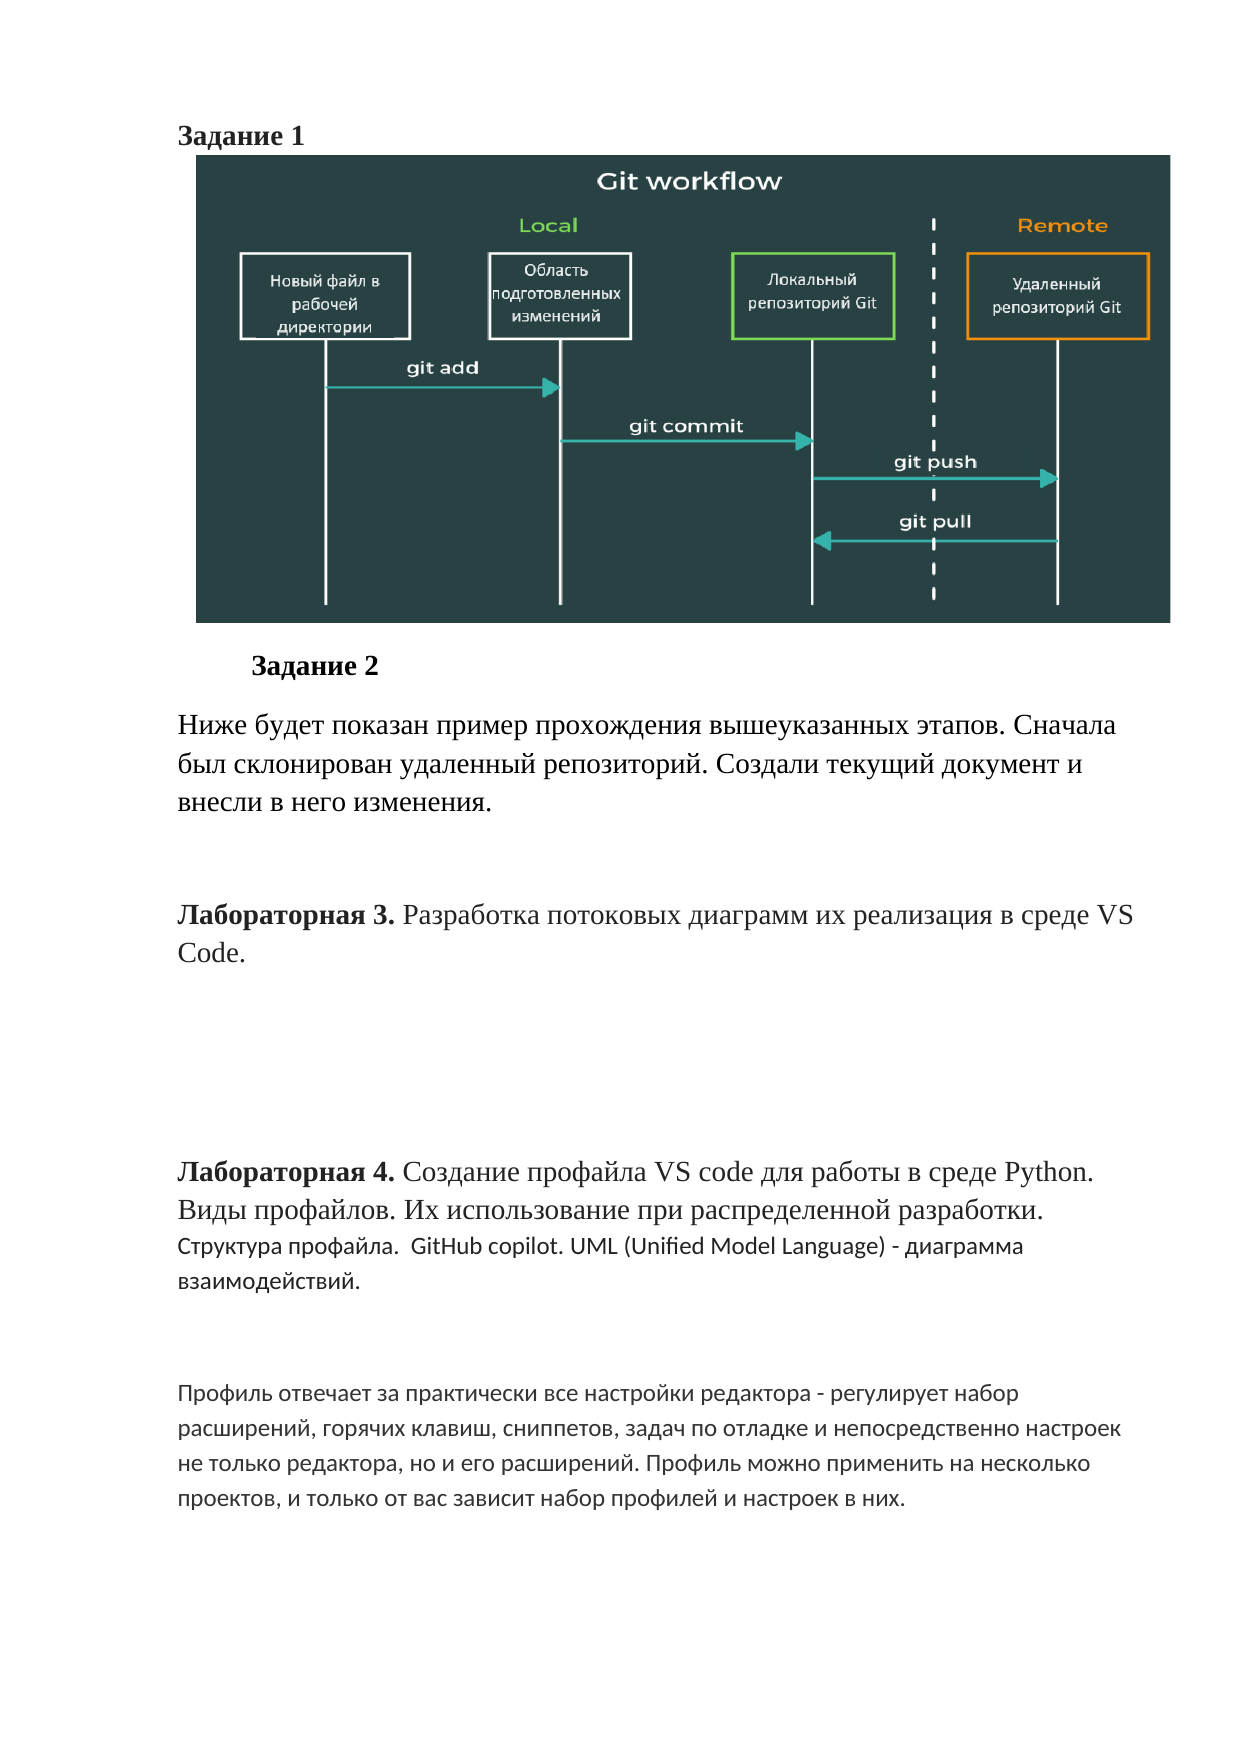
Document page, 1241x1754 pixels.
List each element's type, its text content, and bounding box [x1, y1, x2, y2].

picture [196, 155, 1171, 623]
text Профиль отвечает за практически все настройки редактора - регулирует набор расширений, горячих клавиш, сниппетов, задач по отладке и непосредственно настроек не только редактора, но и его расширений. Профиль можно применить на несколько проектов, и только от вас зависит набор профилей и настроек в них. [177, 1377, 1152, 1513]
text Лабораторная 3. Разработка потоковых диаграмм их реализация в среде VS Code. [177, 897, 1152, 969]
text Задание 2 [177, 648, 1152, 682]
text Ниже будет показан пример прохождения вышеуказанных этапов. Сначала был склонирован удаленный репозиторий. Создали текущий документ и внесли в него изменения. [177, 707, 1152, 818]
text Лабораторная 4. Создание профайла VS code для работы в среде Python. Виды профайлов. Их использование при распределенной разработки. Структура профайла. GitHub copilot. UML (Unified Model Language) - диаграмма взаимодействий. [177, 1154, 1152, 1296]
